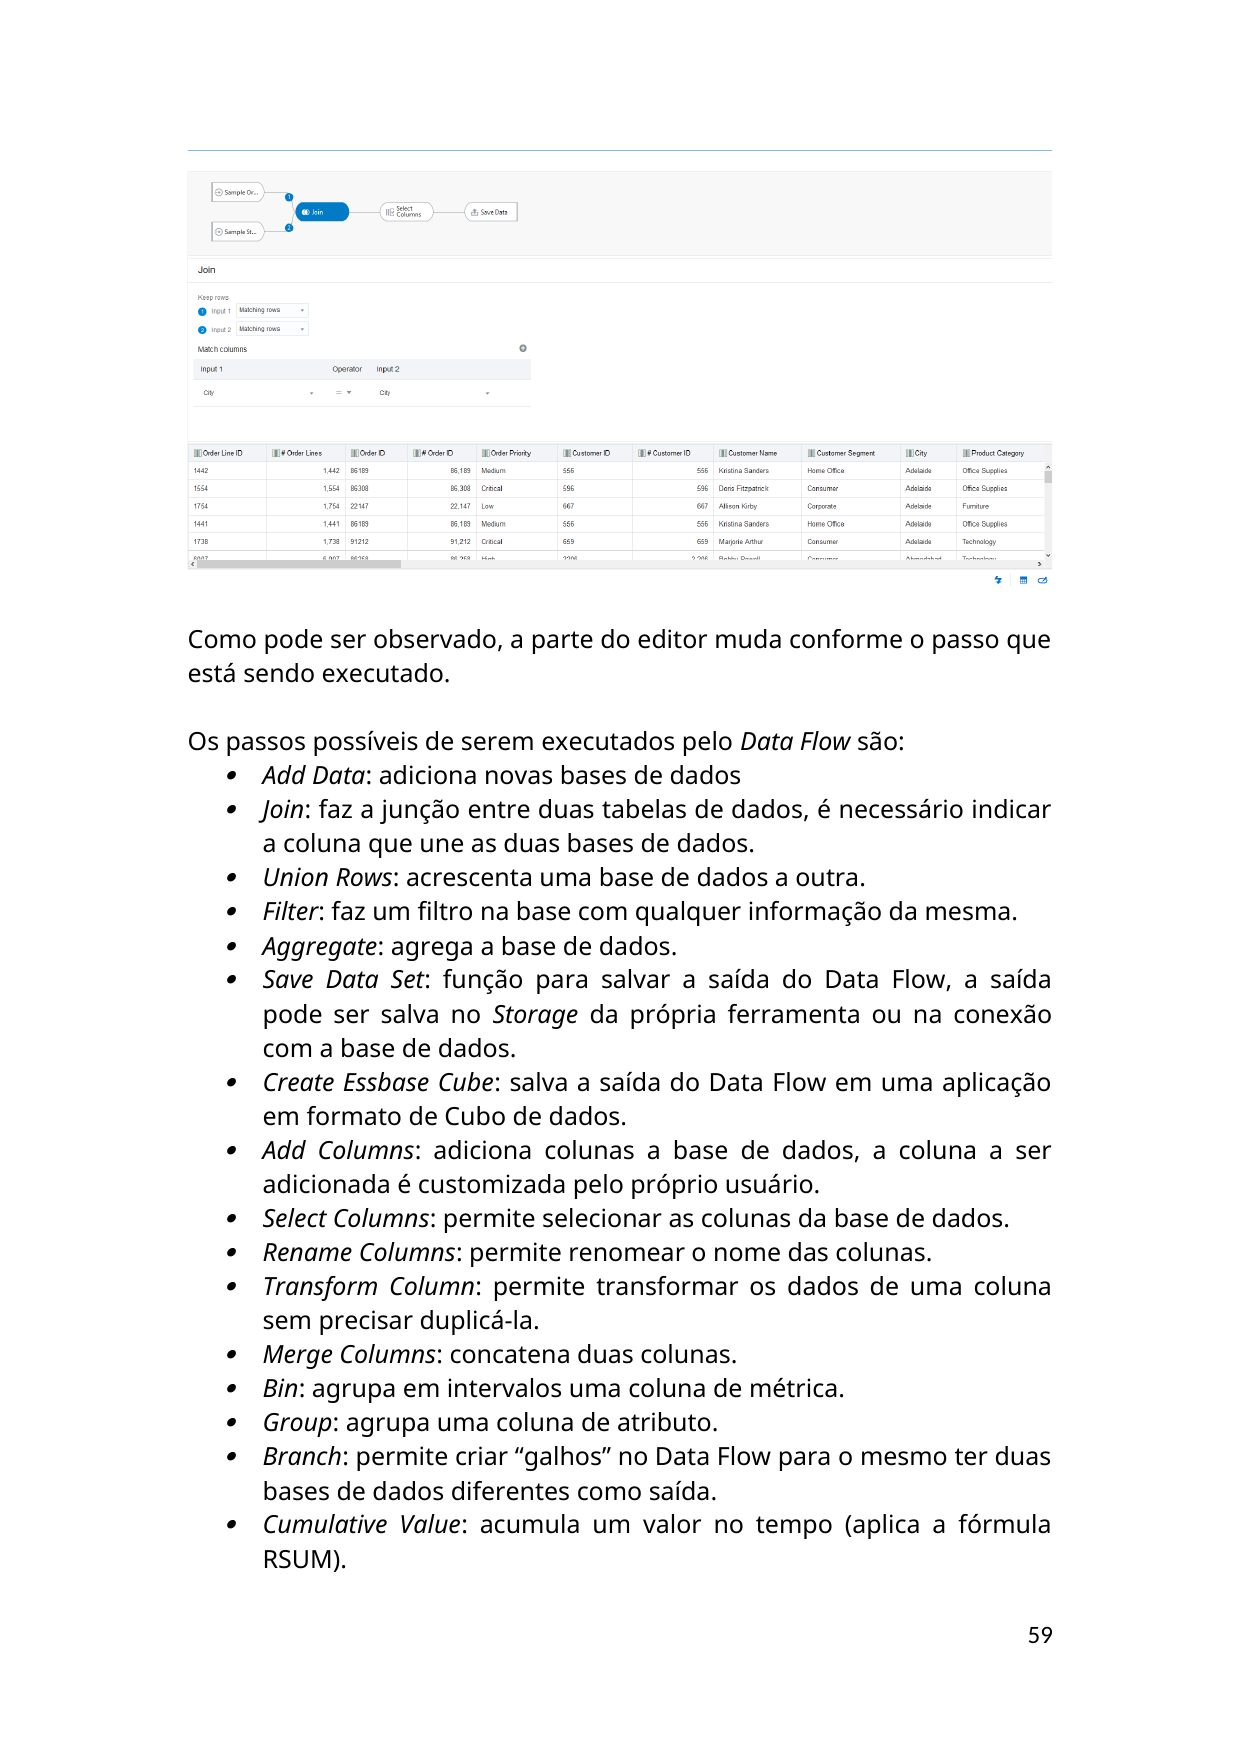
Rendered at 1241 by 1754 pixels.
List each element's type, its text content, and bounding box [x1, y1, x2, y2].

list Add Columns: adiciona colunas a base de dados, a coluna a ser adicionada é customizada pelo próprio usuário. [225, 1132, 1053, 1201]
list Filter: faz um filtro na base com qualquer informação da mesma. [225, 894, 1053, 928]
list Merge Columns: concatena duas colunas. [225, 1337, 1053, 1371]
list Rename Columns: permite renomear o nome das colunas. [225, 1235, 1053, 1269]
list Create Essbase Cube: salva a saída do Data Flow em uma aplicação em formato de Cubo de dados. [225, 1064, 1053, 1132]
list Union Rows: acrescenta uma base de dados a outra. [225, 860, 1053, 894]
list Transform Column: permite transformar os dados de uma coluna sem precisar duplicá-la. [225, 1269, 1053, 1337]
list Save Data Set: função para salvar a saída do Data Flow, a saída pode ser salva no Storage da própria ferramenta ou na conexão com a base de dados. [225, 962, 1053, 1064]
list Cumulative Value: acumula um valor no tempo (aplica a fórmula RSUM). [225, 1507, 1053, 1575]
list Join: faz a junção entre duas tabelas de dados, é necessário indicar a coluna que une as duas bases de dados. [225, 792, 1053, 860]
text Os passos possíveis de serem executados pelo Data Flow são: [187, 724, 1053, 758]
list Add Data: adiciona novas bases de dados [225, 758, 1053, 792]
list Aggregate: agrega a base de dados. [225, 928, 1053, 962]
text Como pode ser observado, a parte do editor muda conforme o passo que está sendo executado. [187, 622, 1053, 690]
list Group: agrupa uma coluna de atributo. [225, 1405, 1053, 1439]
list Branch: permite criar “galhos” no Data Flow para o mesmo ter duas bases de dados diferentes como saída. [225, 1439, 1053, 1507]
list Bin: agrupa em intervalos uma coluna de métrica. [225, 1371, 1053, 1405]
list Select Columns: permite selecionar as colunas da base de dados. [225, 1201, 1053, 1235]
picture [187, 150, 1053, 588]
